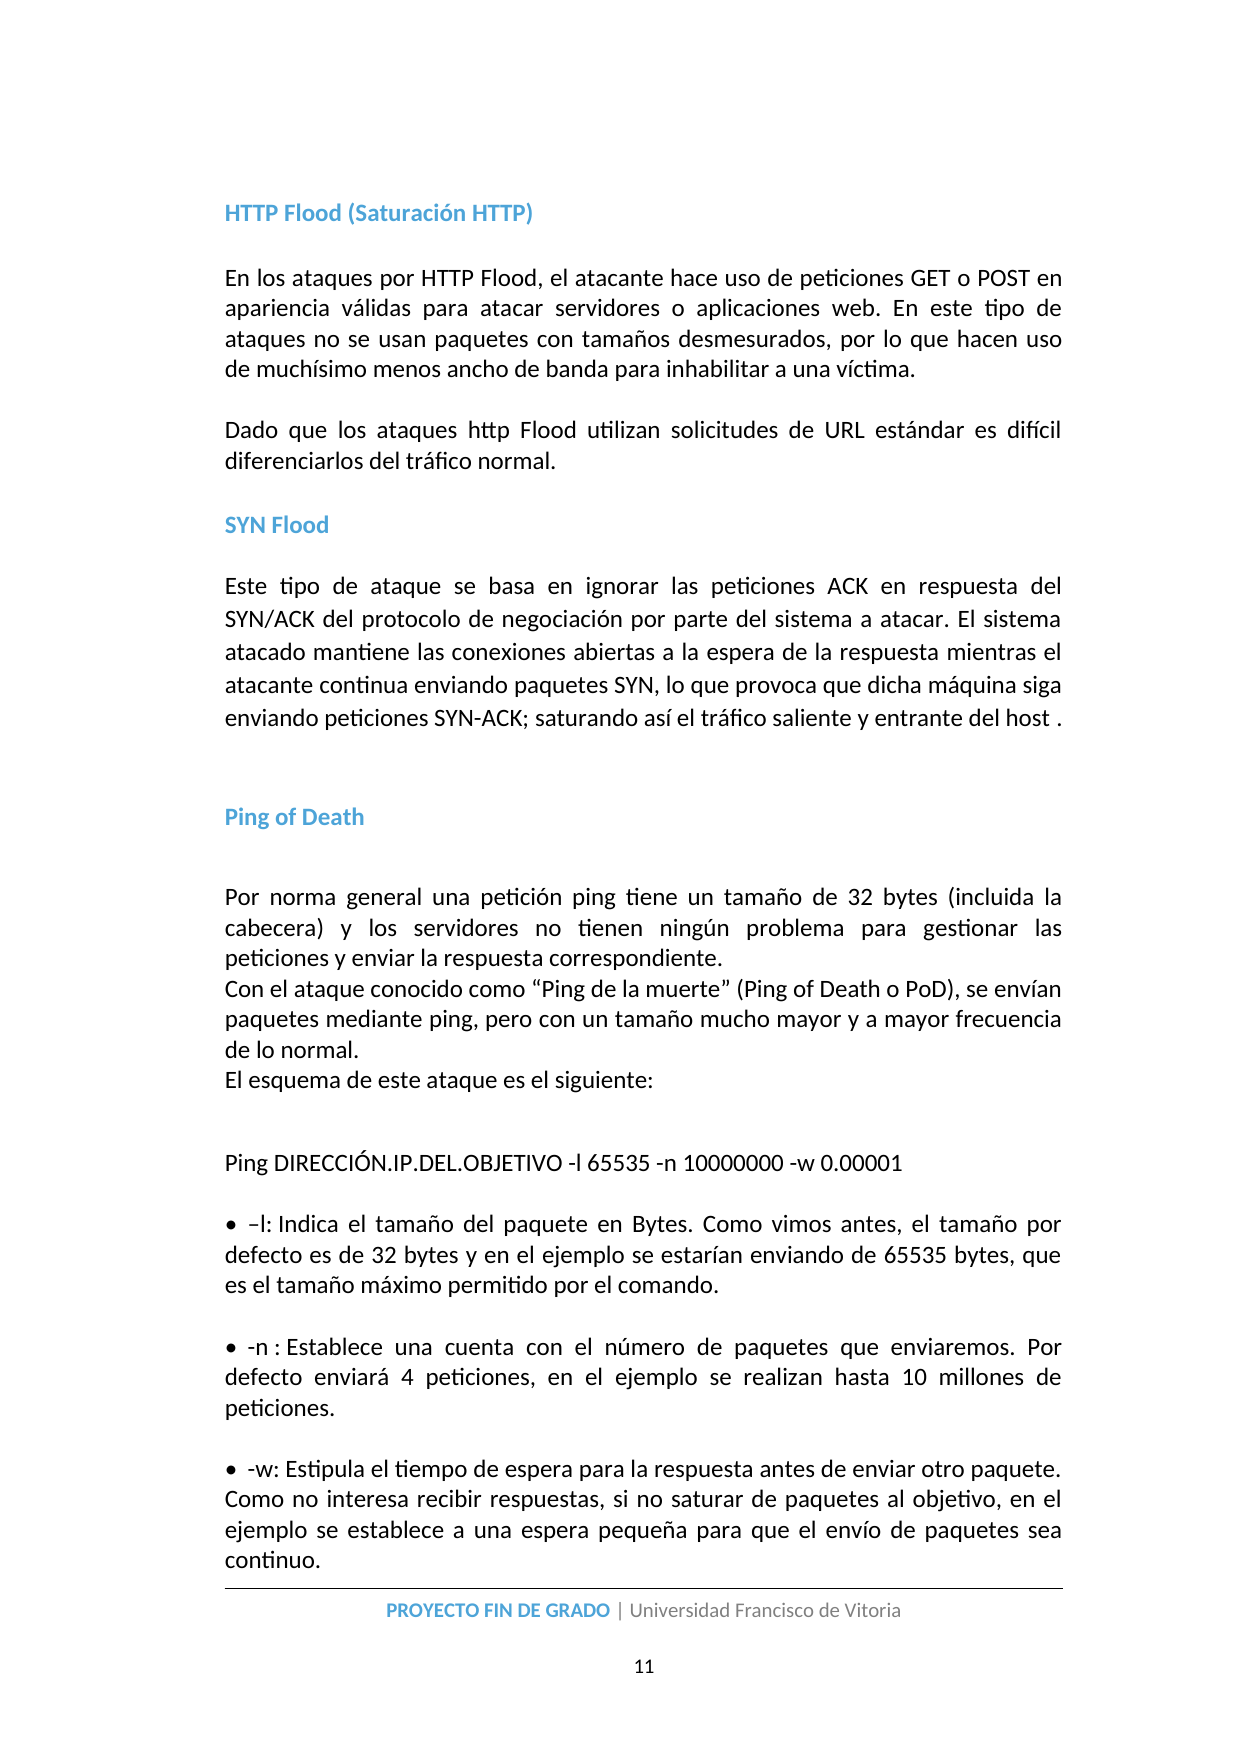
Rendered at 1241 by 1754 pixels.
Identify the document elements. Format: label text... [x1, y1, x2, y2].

text Con el ataque conocido como “Ping de la muerte” (Ping of Death o PoD), se envían paquetes mediante ping, pero con un tamaño mucho mayor y a mayor frecuencia de lo normal. [224, 973, 1063, 1064]
text • –l: Indica el tamaño del paquete en Bytes. Como vimos antes, el tamaño por defecto es de 32 bytes y en el ejemplo se estarían enviando de 65535 bytes, que es el tamaño máximo permitido por el comando. [149, 1208, 1063, 1300]
text Por norma general una petición ping tiene un tamaño de 32 bytes (incluida la cabecera) y los servidores no tienen ningún problema para gestionar las peticiones y enviar la respuesta correspondiente. [224, 881, 1063, 973]
text Este tipo de ataque se basa en ignorar las peticiones ACK en respuesta del SYN/ACK del protocolo de negociación por parte del sistema a atacar. El sistema atacado mantiene las conexiones abiertas a la espera de la respuesta mientras el atacante continua enviando paquetes SYN, lo que provoca que dicha máquina siga enviando peticiones SYN-ACK; saturando así el tráfico saliente y entrante del host . [224, 571, 1063, 733]
text Ping of Death [224, 801, 1063, 832]
text SYN Flood [224, 509, 1063, 540]
text Ping DIRECCIÓN.IP.DEL.OBJETIVO -l 65535 -n 10000000 -w 0.00001 [224, 1145, 1063, 1178]
text El esquema de este ataque es el siguiente: [224, 1064, 1063, 1095]
text En los ataques por HTTP Flood, el atacante hace uso de peticiones GET o POST en apariencia válidas para atacar servidores o aplicaciones web. En este tipo de ataques no se usan paquetes con tamaños desmesurados, por lo que hacen uso de muchísimo menos ancho de banda para inhabilitar a una víctima. [224, 262, 1063, 384]
text • -n : Establece una cuenta con el número de paquetes que enviaremos. Por defecto enviará 4 peticiones, en el ejemplo se realizan hasta 10 millones de peticiones. [149, 1331, 1063, 1422]
text HTTP Flood (Saturación HTTP) [224, 197, 1063, 228]
text • -w: Estipula el tiempo de espera para la respuesta antes de enviar otro paquete. Como no interesa recibir respuestas, si no saturar de paquetes al objetivo, en el ejemplo se establece a una espera pequeña para que el envío de paquetes sea continuo. [149, 1453, 1063, 1575]
text Dado que los ataques http Flood utilizan solicitudes de URL estándar es difícil diferenciarlos del tráfico normal. [224, 414, 1063, 475]
